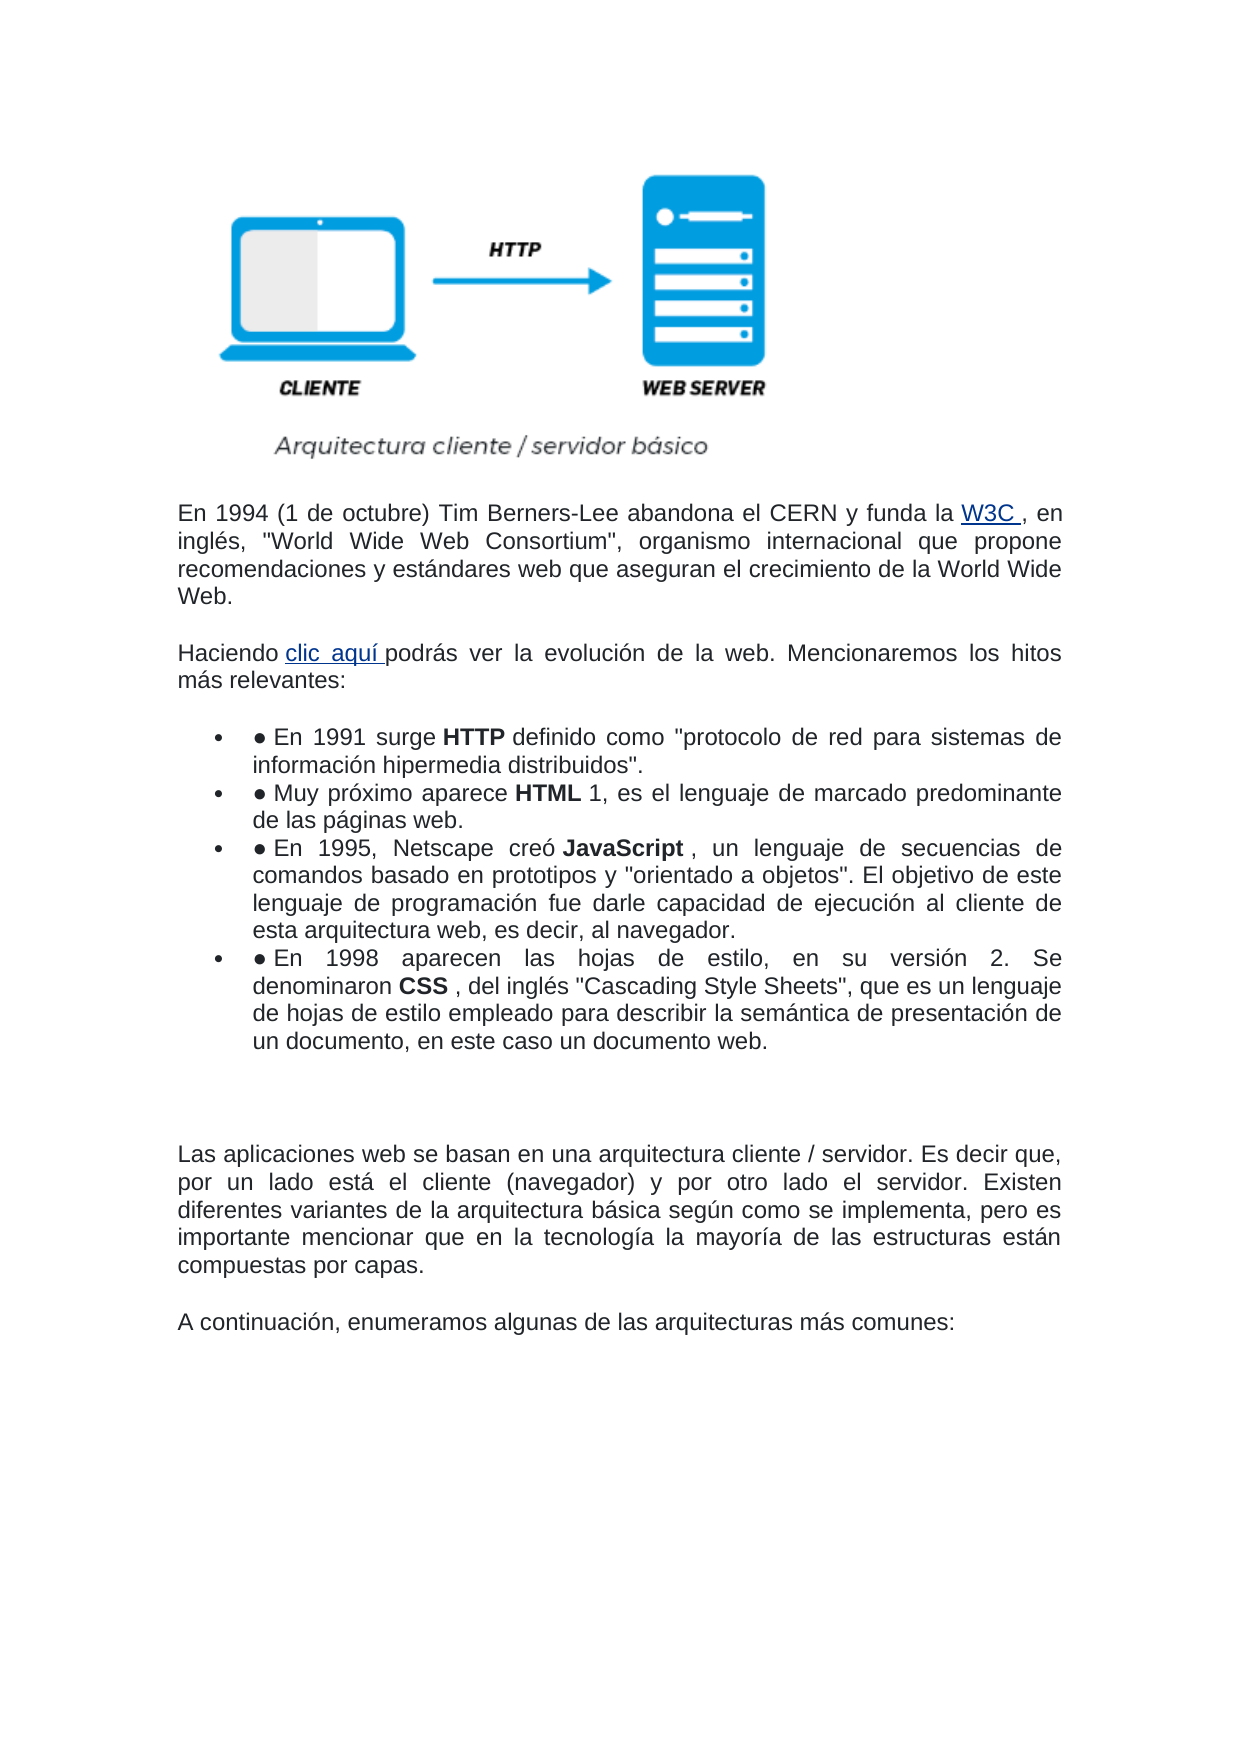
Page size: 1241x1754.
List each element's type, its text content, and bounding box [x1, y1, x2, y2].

list ● Muy próximo aparece HTML 1, es el lenguaje de marcado predominante de las páginas web. [215, 778, 1063, 834]
list ● En 1998 aparecen las hojas de estilo, en su versión 2. Se denominaron CSS , del inglés "Cascading Style Sheets", que es un lenguaje de hojas de estilo empleado para describir la semántica de presentación de un documento, en este caso un documento web. [215, 944, 1063, 1054]
text A continuación, enumeramos algunas de las arquitecturas más comunes: [177, 1308, 1063, 1335]
picture [177, 147, 840, 481]
list ● En 1991 surge HTTP definido como "protocolo de red para sistemas de información hipermedia distribuidos". [215, 723, 1063, 778]
text Las aplicaciones web se basan en una arquitectura cliente / servidor. Es decir que, por un lado está el cliente (navegador) y por otro lado el servidor. Existen diferentes variantes de la arquitectura básica según como se implementa, pero es importante mencionar que en la tecnología la mayoría de las estructuras están compuestas por capas. [177, 1140, 1063, 1278]
list ● En 1995, Netscape creó JavaScript , un lenguaje de secuencias de comandos basado en prototipos y "orientado a objetos". El objetivo de este lenguaje de programación fue darle capacidad de ejecución al cliente de esta arquitectura web, es decir, al navegador. [215, 834, 1063, 944]
text Haciendo clic aquí podrás ver la evolución de la web. Mencionaremos los hitos más relevantes: [177, 639, 1063, 694]
text En 1994 (1 de octubre) Tim Berners-Lee abandona el CERN y funda la W3C , en inglés, "World Wide Web Consortium", organismo internacional que propone recomendaciones y estándares web que aseguran el crecimiento de la World Wide Web. [177, 499, 1063, 610]
